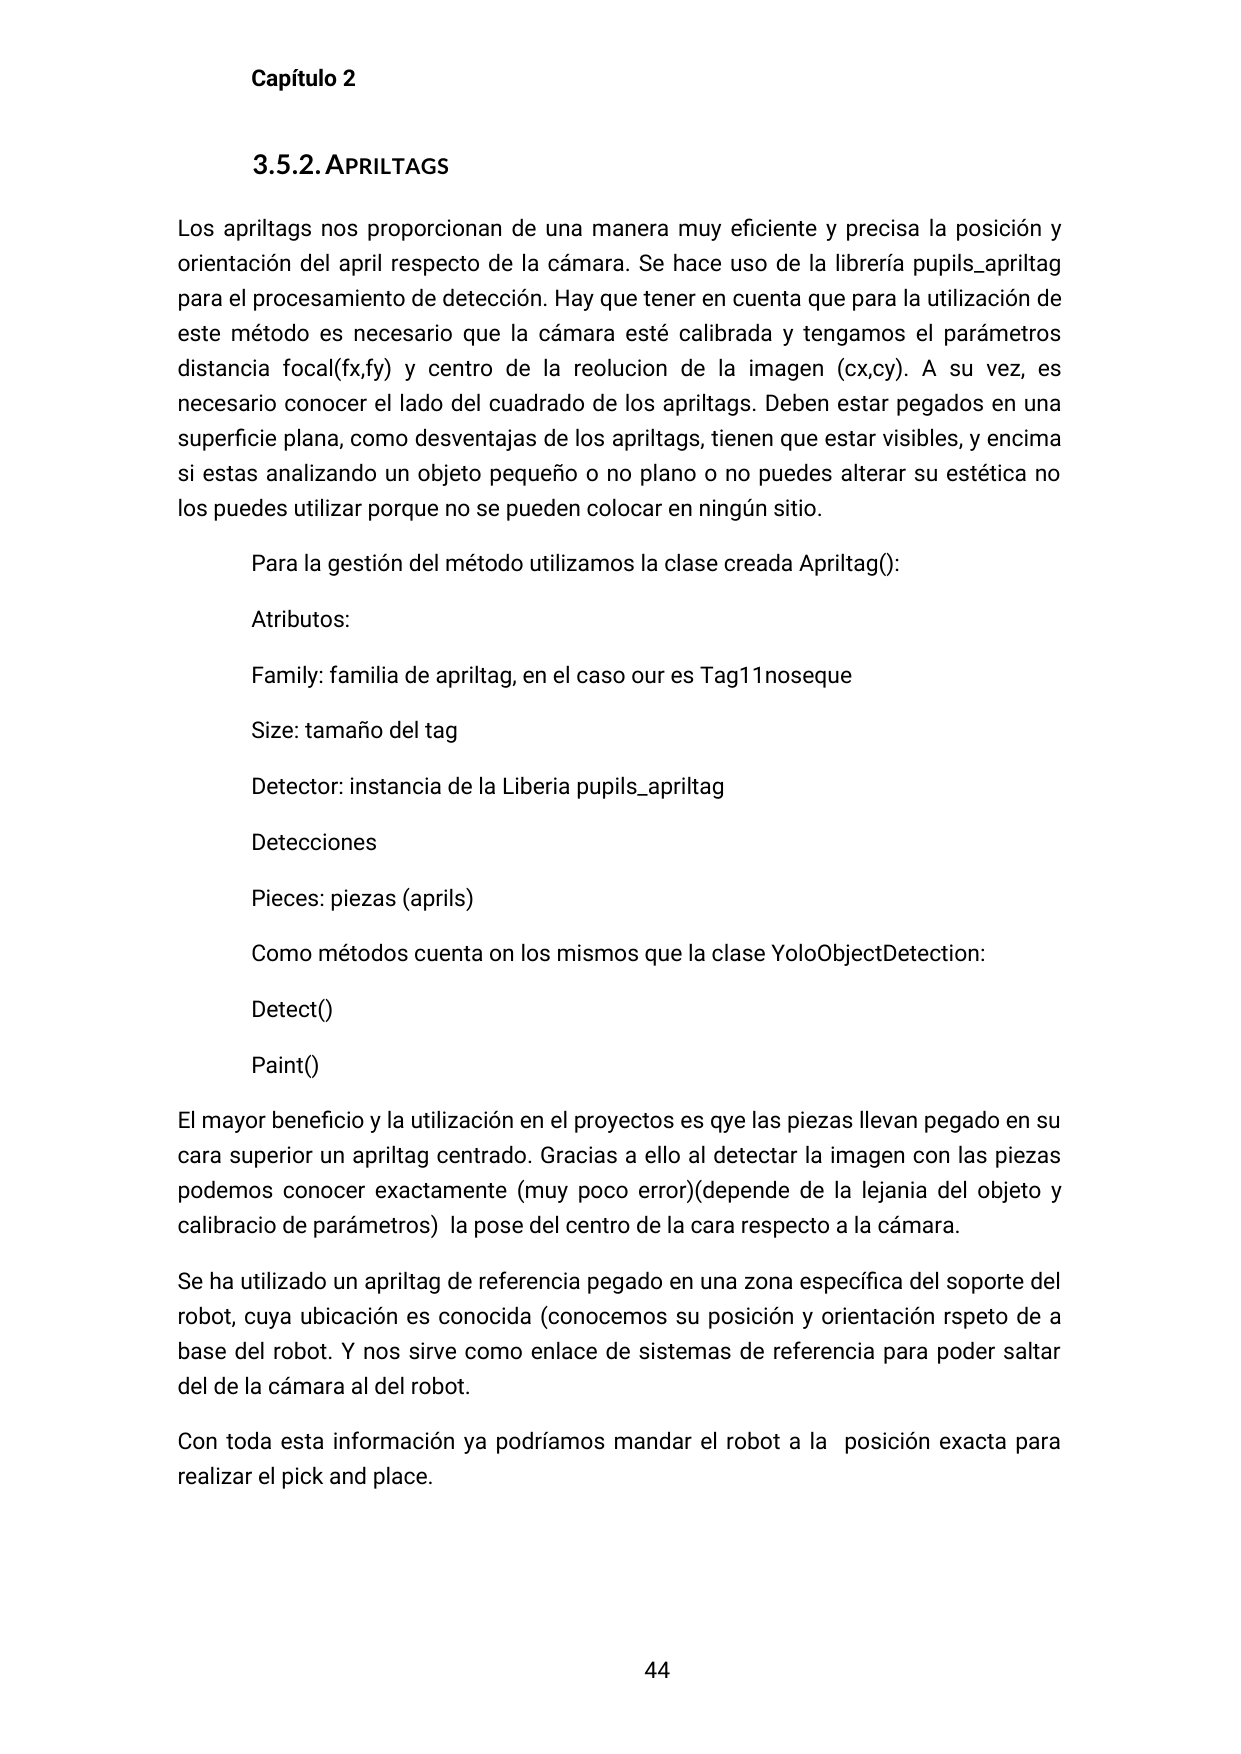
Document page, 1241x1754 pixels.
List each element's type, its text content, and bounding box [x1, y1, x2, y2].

text Detecciones [177, 829, 1063, 856]
text Los apriltags nos proporcionan de una manera muy eficiente y precisa la posición y orientación del april respecto de la cámara. Se hace uso de la librería pupils_apriltag para el procesamiento de detección. Hay que tener en cuenta que para la utilización de este método es necesario que la cámara esté calibrada y tengamos el parámetros distancia focal(fx,fy) y centro de la reolucion de la imagen (cx,cy). A su vez, es necesario conocer el lado del cuadrado de los apriltags. Deben estar pegados en una superficie plana, como desventajas de los apriltags, tienen que estar visibles, y encima si estas analizando un objeto pequeño o no plano o no puedes alterar su estética no los puedes utilizar porque no se pueden colocar en ningún sitio. [177, 216, 1063, 522]
text Paint() [177, 1052, 1063, 1079]
text El mayor beneficio y la utilización en el proyectos es qye las piezas llevan pegado en su cara superior un apriltag centrado. Gracias a ello al detectar la imagen con las piezas podemos conocer exactamente (muy poco error)(depende de la lejania del objeto y calibracio de parámetros) la pose del centro de la cara respecto a la cámara. [177, 1108, 1063, 1239]
text Size: tamaño del tag [177, 718, 1063, 744]
text Con toda esta información ya podríamos mandar el robot a la posición exacta para realizar el pick and place. [177, 1428, 1063, 1490]
text Pieces: piezas (aprils) [177, 885, 1063, 912]
text Se ha utilizado un apriltag de referencia pegado en una zona específica del soporte del robot, cuya ubicación es conocida (conocemos su posición y orientación rspeto de a base del robot. Y nos sirve como enlace de sistemas de referencia para poder saltar del de la cámara al del robot. [177, 1268, 1063, 1400]
text Para la gestión del método utilizamos la clase creada Apriltag(): [177, 550, 1063, 577]
subtitle Apriltags [252, 148, 1063, 180]
text Como métodos cuenta on los mismos que la clase YoloObjectDetection: [177, 941, 1063, 967]
text Detect() [177, 996, 1063, 1023]
text Detector: instancia de la Liberia pupils_apriltag [177, 773, 1063, 800]
text Atributos: [177, 606, 1063, 633]
text Family: familia de apriltag, en el caso our es Tag11noseque [177, 662, 1063, 689]
